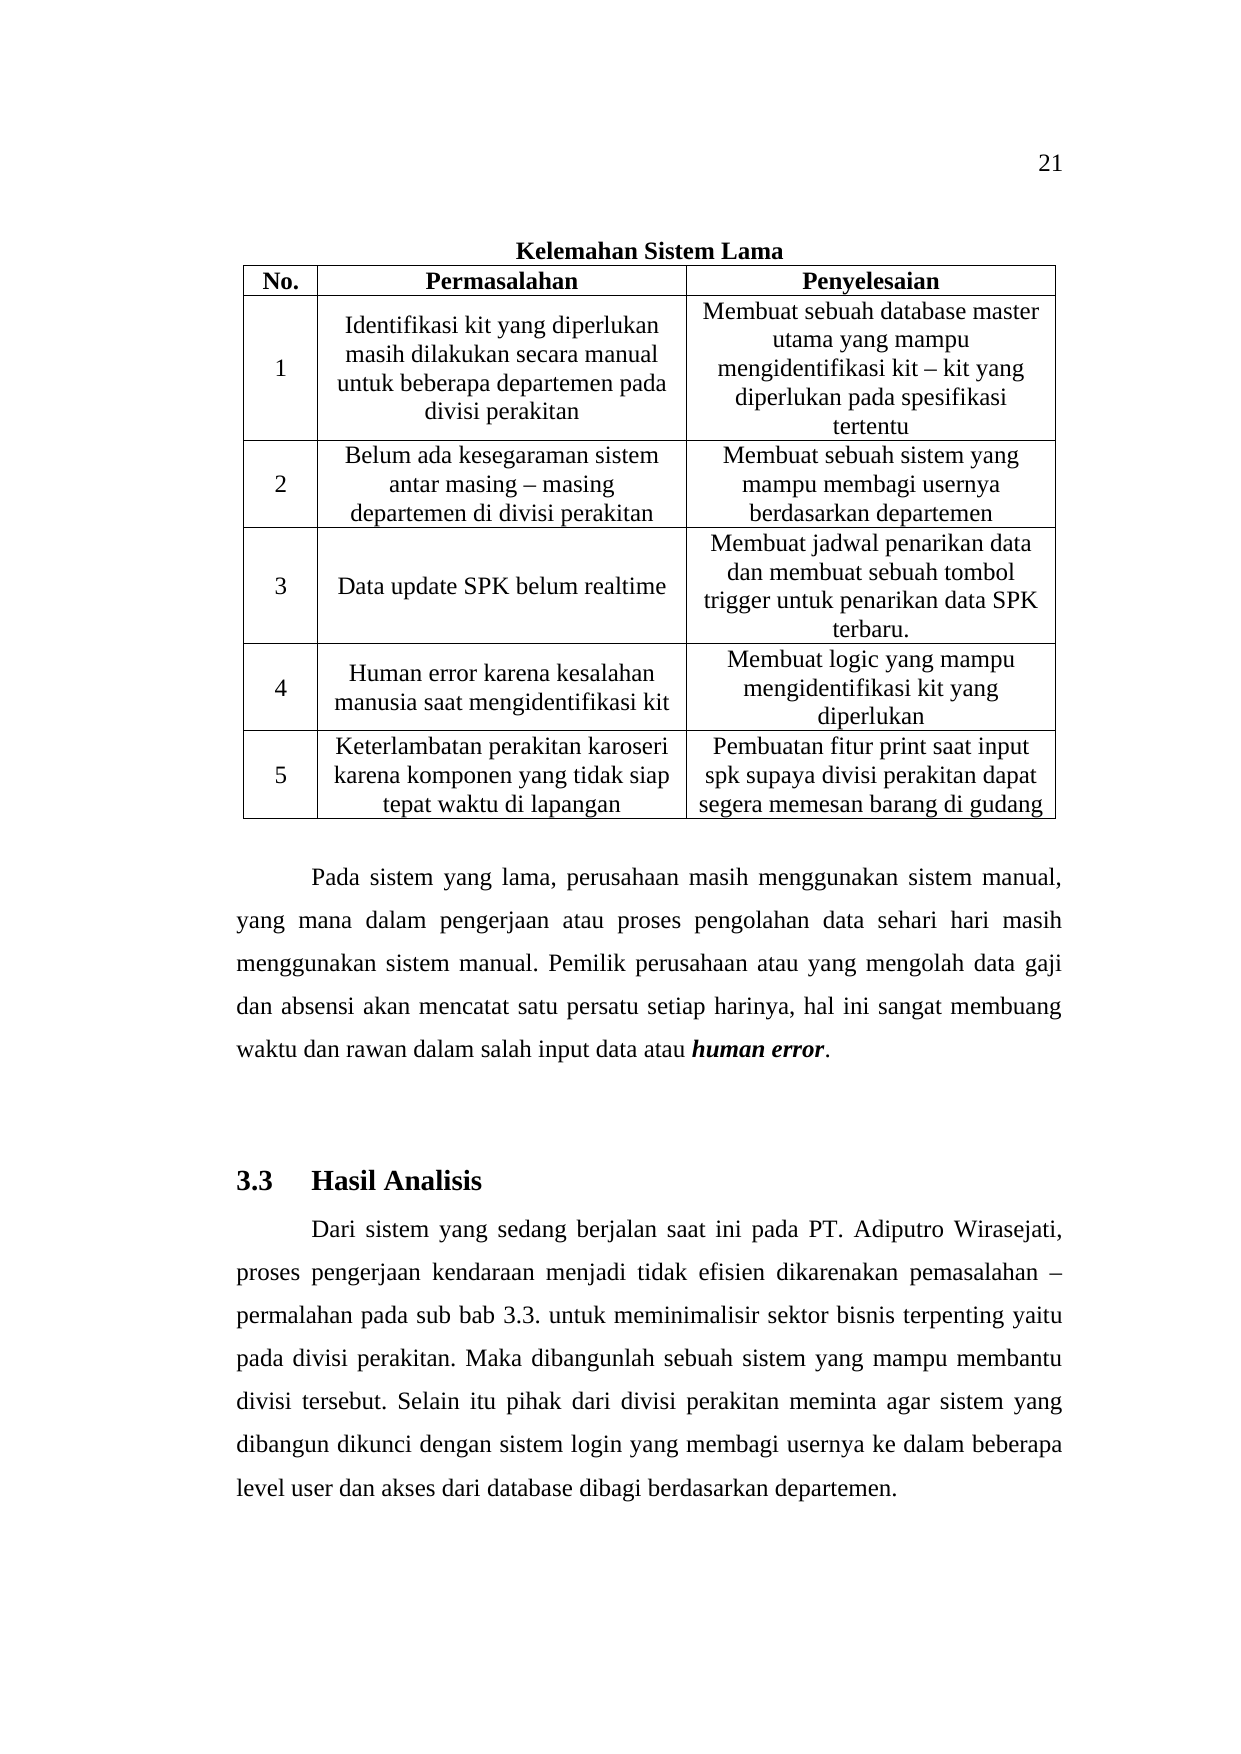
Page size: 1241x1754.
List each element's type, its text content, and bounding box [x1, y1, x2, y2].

table_cell Belum ada kesegaraman sistem antar masing – masing departemen di divisi perakitan [318, 441, 686, 527]
text Kelemahan Sistem Lama [236, 236, 1063, 265]
table_cell Pembuatan fitur print saat input spk supaya divisi perakitan dapat segera memesan barang di gudang [687, 731, 1055, 817]
table_cell 5 [244, 731, 317, 817]
table_cell 2 [244, 441, 317, 527]
table_cell Data update SPK belum realtime [318, 528, 686, 643]
text Dari sistem yang sedang berjalan saat ini pada PT. Adiputro Wirasejati, proses pengerjaan kendaraan menjadi tidak efisien dikarenakan pemasalahan – permalahan pada sub bab 3.3. untuk meminimalisir sektor bisnis terpenting yaitu pada divisi perakitan. Maka dibangunlah sebuah sistem yang mampu membantu divisi tersebut. Selain itu pihak dari divisi perakitan meminta agar sistem yang dibangun dikunci dengan sistem login yang membagi usernya ke dalam beberapa level user dan akses dari database dibagi berdasarkan departemen. [236, 1214, 1063, 1501]
table_cell Membuat sebuah database master utama yang mampu mengidentifikasi kit – kit yang diperlukan pada spesifikasi tertentu [687, 296, 1055, 439]
table_cell Membuat logic yang mampu mengidentifikasi kit yang diperlukan [687, 644, 1055, 730]
text Pada sistem yang lama, perusahaan masih menggunakan sistem manual, yang mana dalam pengerjaan atau proses pengolahan data sehari hari masih menggunakan sistem manual. Pemilik perusahaan atau yang mengolah data gaji dan absensi akan mencatat satu persatu setiap harinya, hal ini sangat membuang waktu dan rawan dalam salah input data atau human error. [236, 862, 1063, 1063]
table_header Penyelesaian [687, 266, 1055, 295]
table_cell Identifikasi kit yang diperlukan masih dilakukan secara manual untuk beberapa departemen pada divisi perakitan [318, 296, 686, 439]
table_cell 1 [244, 296, 317, 439]
table_cell 4 [244, 644, 317, 730]
table_header Permasalahan [318, 266, 686, 295]
table_cell Human error karena kesalahan manusia saat mengidentifikasi kit [318, 644, 686, 730]
table_cell Membuat sebuah sistem yang mampu membagi usernya berdasarkan departemen [687, 441, 1055, 527]
table_cell 3 [244, 528, 317, 643]
table_header No. [244, 266, 317, 295]
table_cell Membuat jadwal penarikan data dan membuat sebuah tombol trigger untuk penarikan data SPK terbaru. [687, 528, 1055, 643]
list Hasil Analisis [236, 1163, 1063, 1197]
table_cell Keterlambatan perakitan karoseri karena komponen yang tidak siap tepat waktu di lapangan [318, 731, 686, 817]
